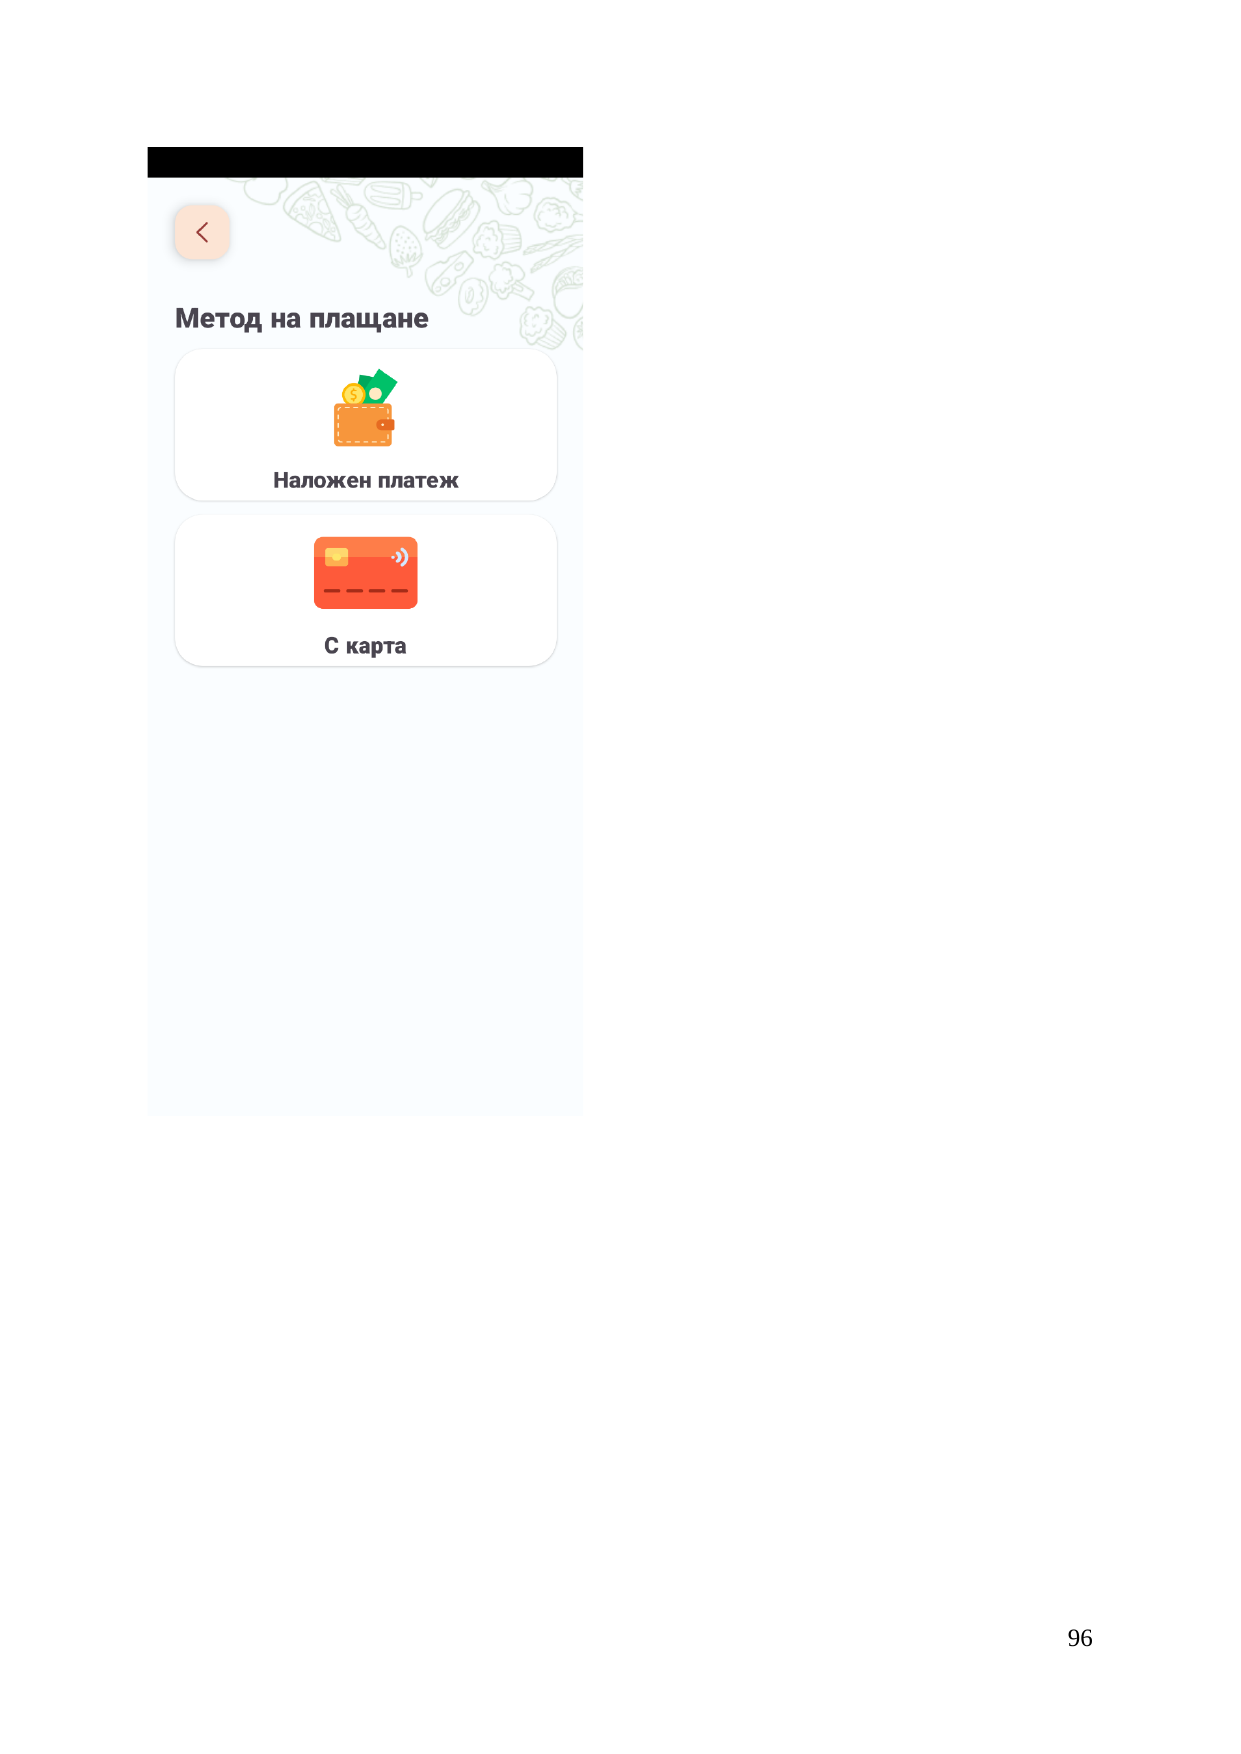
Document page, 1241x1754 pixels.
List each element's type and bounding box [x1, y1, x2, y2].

picture [147, 147, 584, 1116]
